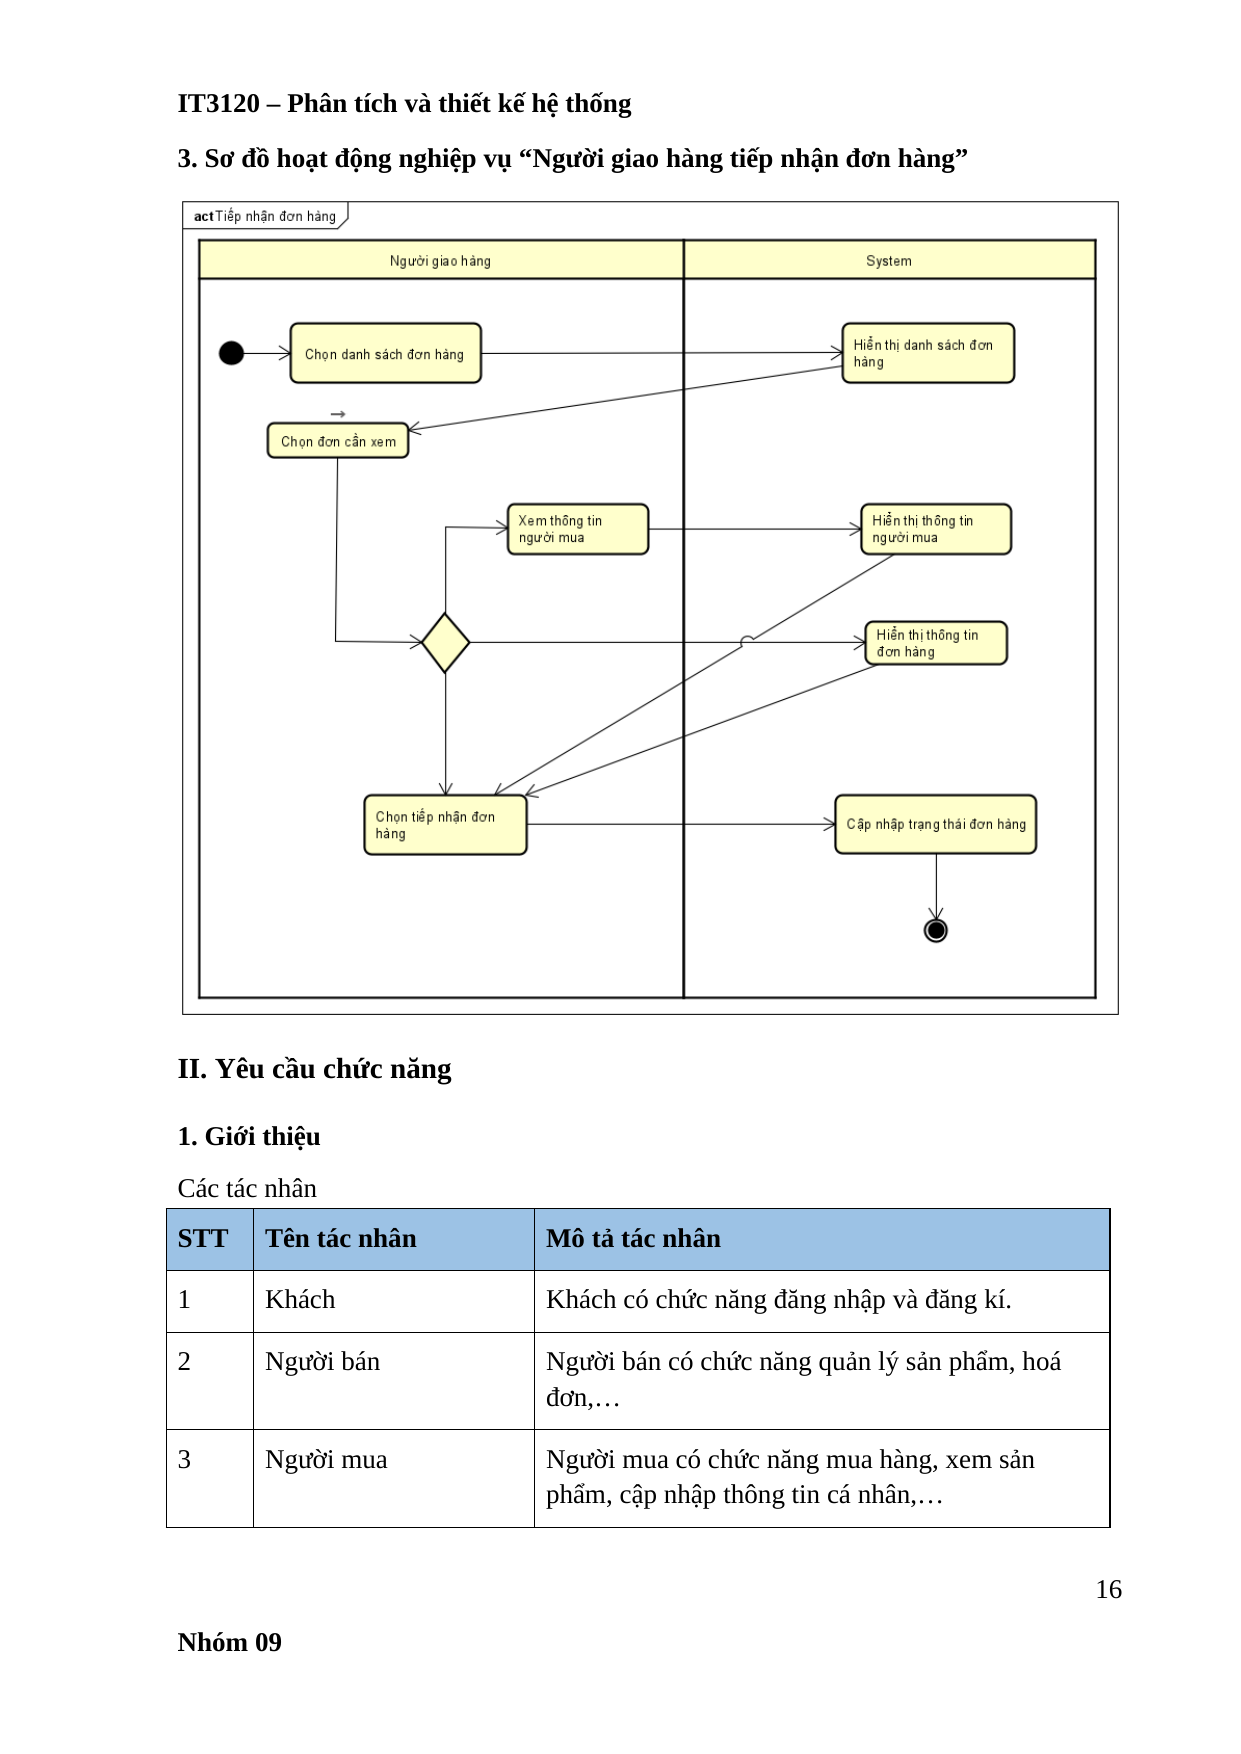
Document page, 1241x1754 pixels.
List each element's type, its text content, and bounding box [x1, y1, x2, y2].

table_header Mô tả tác nhân [535, 1209, 1109, 1270]
table_header STT [167, 1209, 253, 1270]
table_header Tên tác nhân [254, 1209, 534, 1270]
table_cell Khách có chức năng đăng nhập và đăng kí. [535, 1271, 1109, 1332]
table_cell 3 [167, 1430, 253, 1527]
table_cell Khách [254, 1271, 534, 1332]
table_cell Người bán có chức năng quản lý sản phẩm, hoá đơn,… [535, 1333, 1109, 1429]
table_cell 1 [167, 1271, 253, 1332]
text Các tác nhân [177, 1173, 1122, 1204]
table_cell Người bán [254, 1333, 534, 1429]
table_cell 2 [167, 1333, 253, 1429]
subtitle II. Yêu cầu chức năng [177, 1051, 1122, 1085]
table_cell Người mua có chức năng mua hàng, xem sản phẩm, cập nhập thông tin cá nhân,… [535, 1430, 1109, 1527]
picture [177, 195, 1123, 1017]
subtitle 1. Giới thiệu [177, 1120, 1122, 1151]
subtitle 3. Sơ đồ hoạt động nghiệp vụ “Người giao hàng tiếp nhận đơn hàng” [177, 142, 1122, 174]
table_cell Người mua [254, 1430, 534, 1527]
